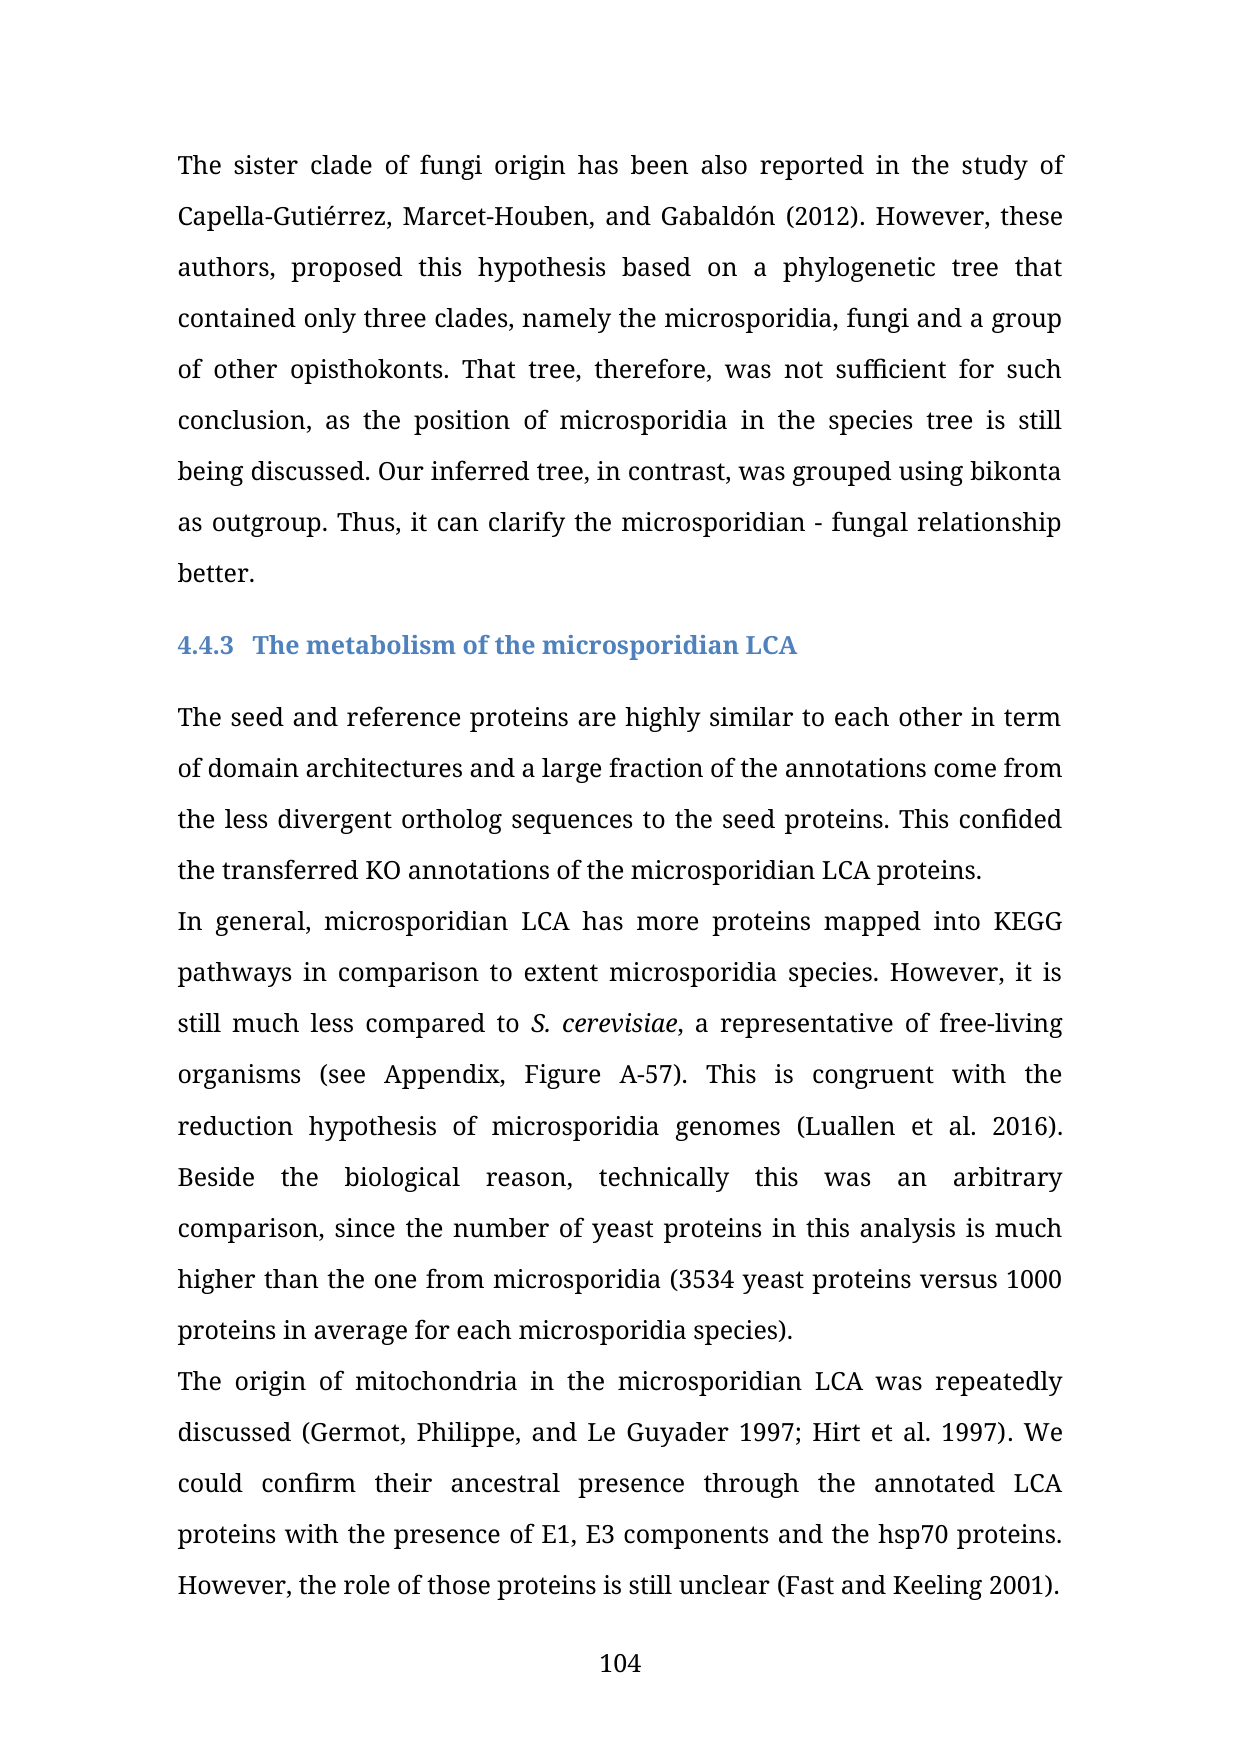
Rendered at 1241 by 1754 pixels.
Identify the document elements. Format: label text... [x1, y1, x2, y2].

text The sister clade of fungi origin has been also reported in the study of Capella-Gutiérrez, Marcet-Houben, and Gabaldón (2012). However, these authors, proposed this hypothesis based on a phylogenetic tree that contained only three clades, namely the microsporidia, fungi and a group of other opisthokonts. That tree, therefore, was not sufficient for such conclusion, as the position of microsporidia in the species tree is still being discussed. Our inferred tree, in contrast, was grouped using bikonta as outgroup. Thus, it can clarify the microsporidian - fungal relationship better. [177, 148, 1063, 590]
text The seed and reference proteins are highly similar to each other in term of domain architectures and a large fraction of the annotations come from the less divergent ortholog sequences to the seed proteins. This confided the transferred KO annotations of the microsporidian LCA proteins. [177, 700, 1063, 887]
subtitle The metabolism of the microsporidian LCA [177, 628, 1063, 662]
text The origin of mitochondria in the microsporidian LCA was repeatedly discussed (Germot, Philippe, and Le Guyader 1997; Hirt et al. 1997). We could confirm their ancestral presence through the annotated LCA proteins with the presence of E1, E3 components and the hsp70 proteins. However, the role of those proteins is still unclear (Fast and Keeling 2001). [177, 1363, 1063, 1602]
